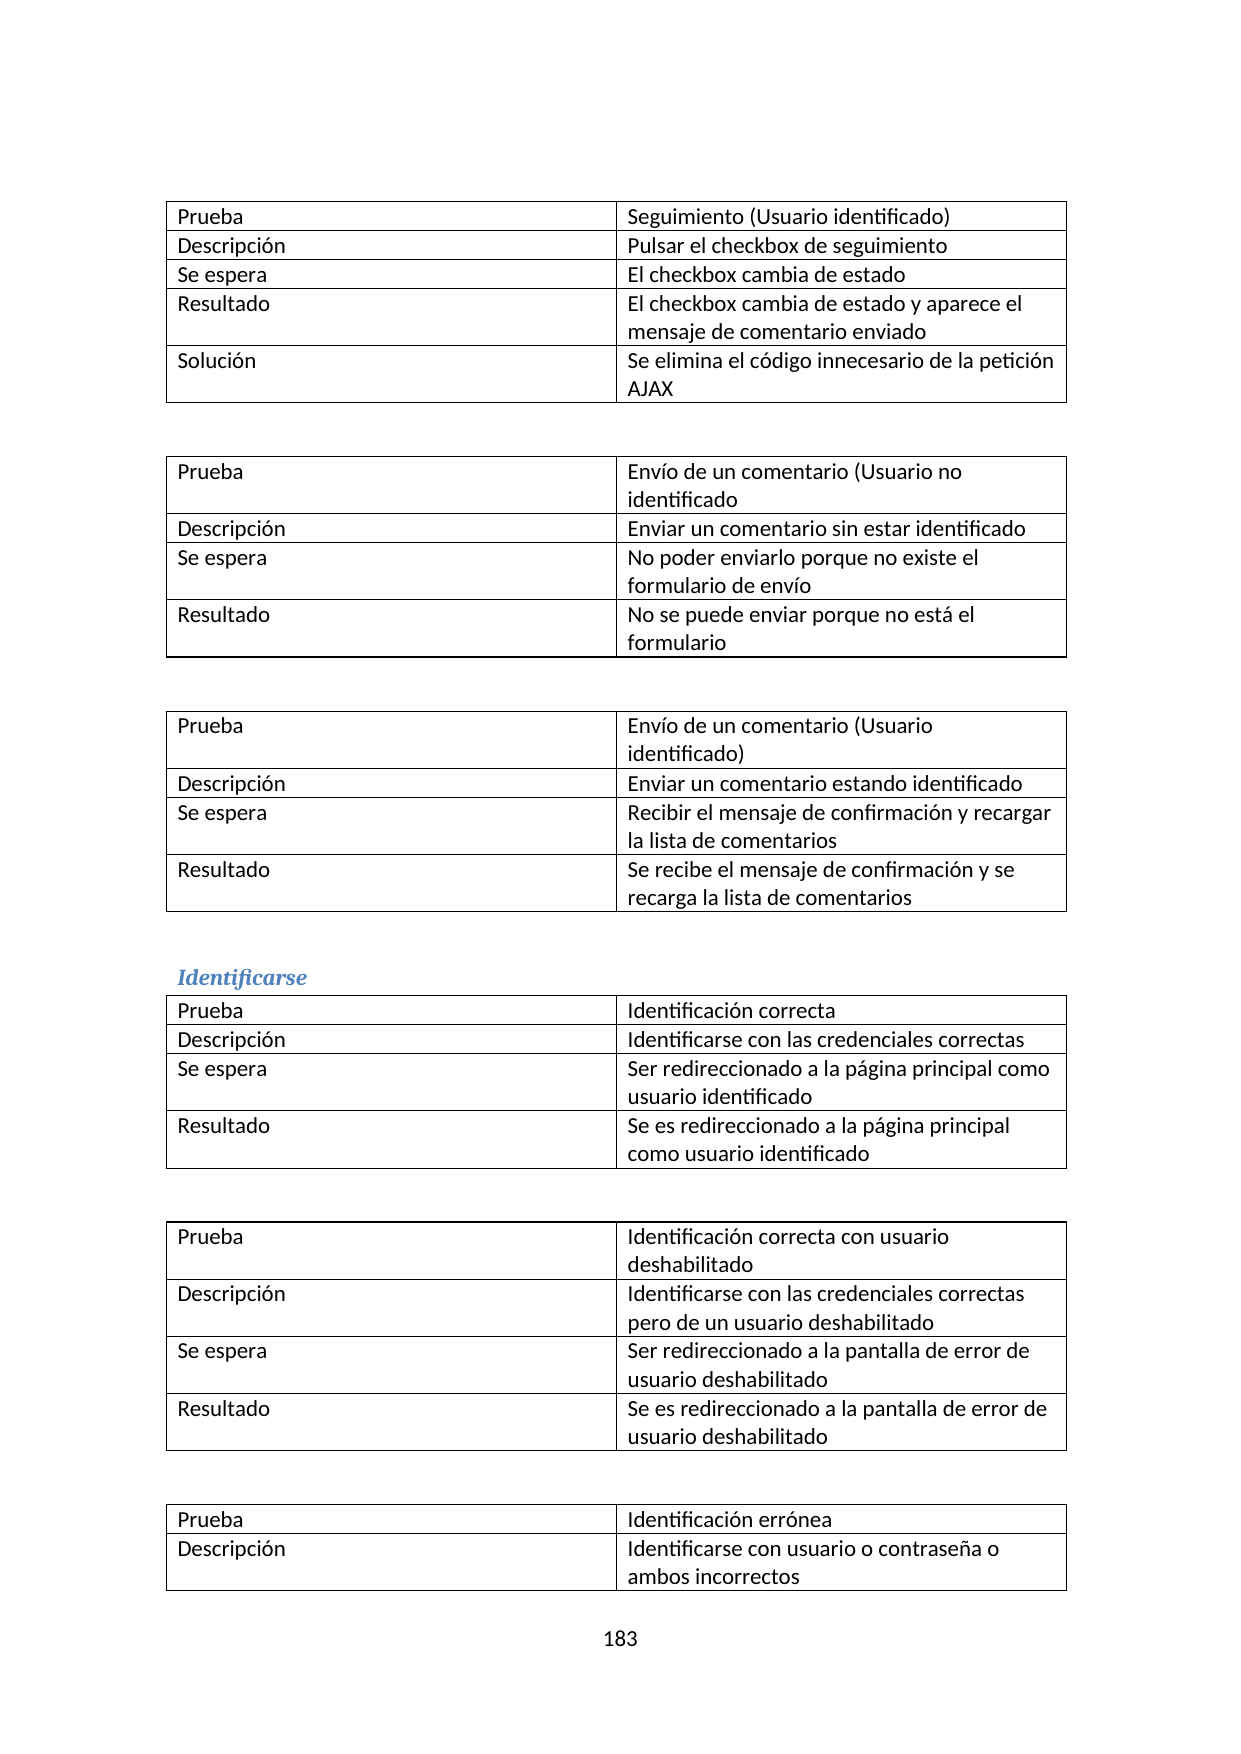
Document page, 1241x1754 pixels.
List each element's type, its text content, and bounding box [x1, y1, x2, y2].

table_cell Se espera [167, 260, 616, 288]
table_cell Recibir el mensaje de confirmación y recargar la lista de comentarios [617, 798, 1066, 854]
table_cell Descripción [167, 1280, 616, 1336]
table_cell Se es redireccionado a la pantalla de error de usuario deshabilitado [617, 1394, 1066, 1450]
table_cell No poder enviarlo porque no existe el formulario de envío [617, 543, 1066, 599]
table_cell No se puede enviar porque no está el formulario [617, 600, 1066, 656]
table_cell Ser redireccionado a la página principal como usuario identificado [617, 1054, 1066, 1110]
table_cell Ser redireccionado a la pantalla de error de usuario deshabilitado [617, 1337, 1066, 1393]
table_cell Resultado [167, 1111, 616, 1167]
table_header Prueba [167, 1223, 616, 1278]
table_cell El checkbox cambia de estado [617, 260, 1066, 288]
table_cell Descripción [167, 1534, 616, 1590]
table_header Prueba [167, 457, 616, 513]
table_cell Descripción [167, 1025, 616, 1053]
table_cell Descripción [167, 231, 616, 259]
table_cell Enviar un comentario sin estar identificado [617, 514, 1066, 542]
table_cell Identificarse con las credenciales correctas [617, 1025, 1066, 1053]
table_cell Descripción [167, 514, 616, 542]
table_cell Resultado [167, 289, 616, 345]
table_cell Se elimina el código innecesario de la petición AJAX [617, 346, 1066, 402]
table_cell Se espera [167, 1337, 616, 1393]
table_cell Enviar un comentario estando identificado [617, 769, 1066, 797]
table_cell Se espera [167, 798, 616, 854]
table_cell Identificarse con las credenciales correctas pero de un usuario deshabilitado [617, 1280, 1066, 1336]
table_header Seguimiento (Usuario identificado) [617, 202, 1066, 230]
table_header Identificación correcta con usuario deshabilitado [617, 1223, 1066, 1278]
table_cell Se espera [167, 543, 616, 599]
table_cell Resultado [167, 1394, 616, 1450]
table_cell Resultado [167, 855, 616, 911]
table_header Envío de un comentario (Usuario identificado) [617, 712, 1066, 768]
subtitle Identificarse [177, 965, 1063, 991]
table_header Prueba [167, 996, 616, 1024]
table_cell Se es redireccionado a la página principal como usuario identificado [617, 1111, 1066, 1167]
table_cell Pulsar el checkbox de seguimiento [617, 231, 1066, 259]
table_header Identificación errónea [617, 1505, 1066, 1533]
table_header Prueba [167, 1505, 616, 1533]
table_header Prueba [167, 202, 616, 230]
table_cell Descripción [167, 769, 616, 797]
table_header Identificación correcta [617, 996, 1066, 1024]
table_cell Resultado [167, 600, 616, 656]
table_header Envío de un comentario (Usuario no identificado [617, 457, 1066, 513]
table_cell El checkbox cambia de estado y aparece el mensaje de comentario enviado [617, 289, 1066, 345]
table_cell Se recibe el mensaje de confirmación y se recarga la lista de comentarios [617, 855, 1066, 911]
table_cell Se espera [167, 1054, 616, 1110]
table_cell Identificarse con usuario o contraseña o ambos incorrectos [617, 1534, 1066, 1590]
table_cell Solución [167, 346, 616, 402]
table_header Prueba [167, 712, 616, 768]
